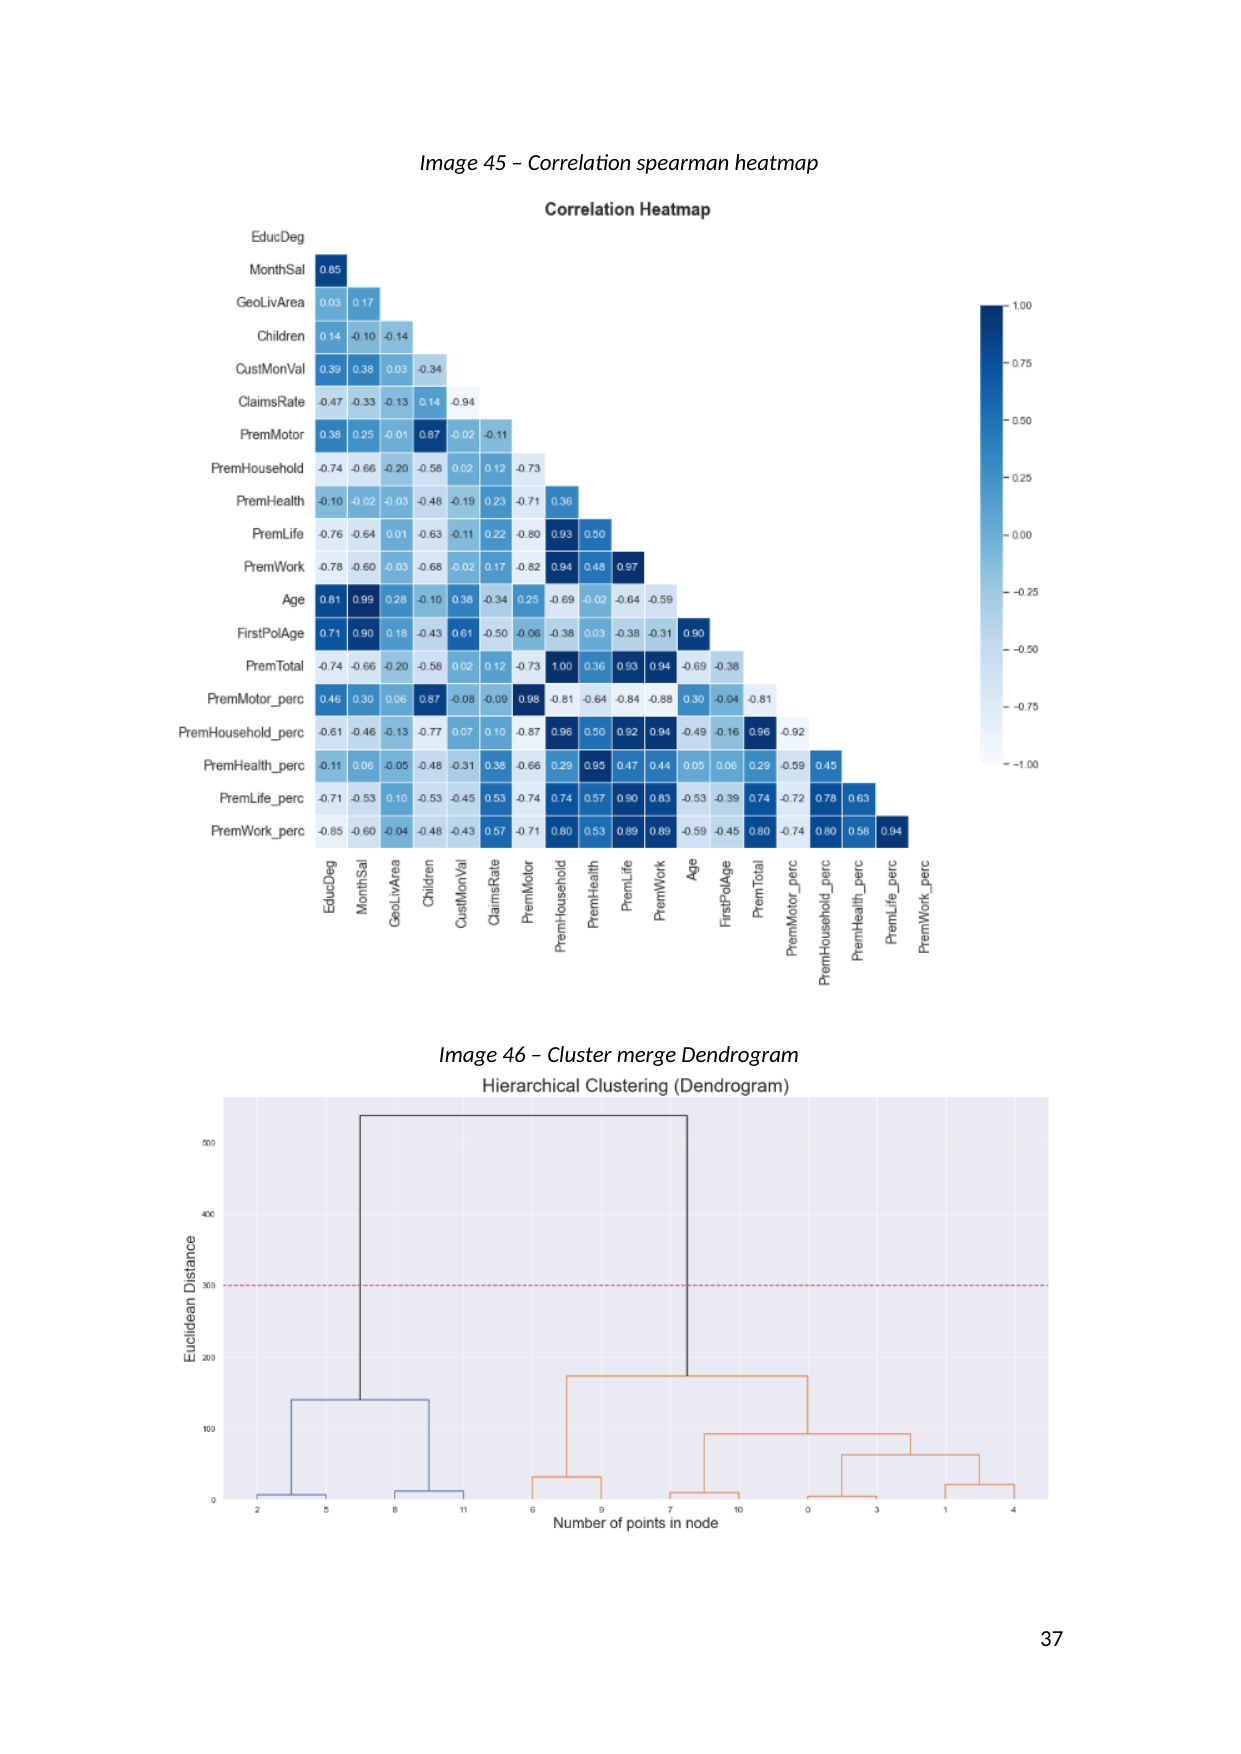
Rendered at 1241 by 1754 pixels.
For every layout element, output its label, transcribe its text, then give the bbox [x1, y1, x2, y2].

picture [167, 197, 1048, 995]
picture [176, 1071, 1058, 1538]
text Image 45 – Correlation spearman heatmap [177, 148, 1063, 176]
